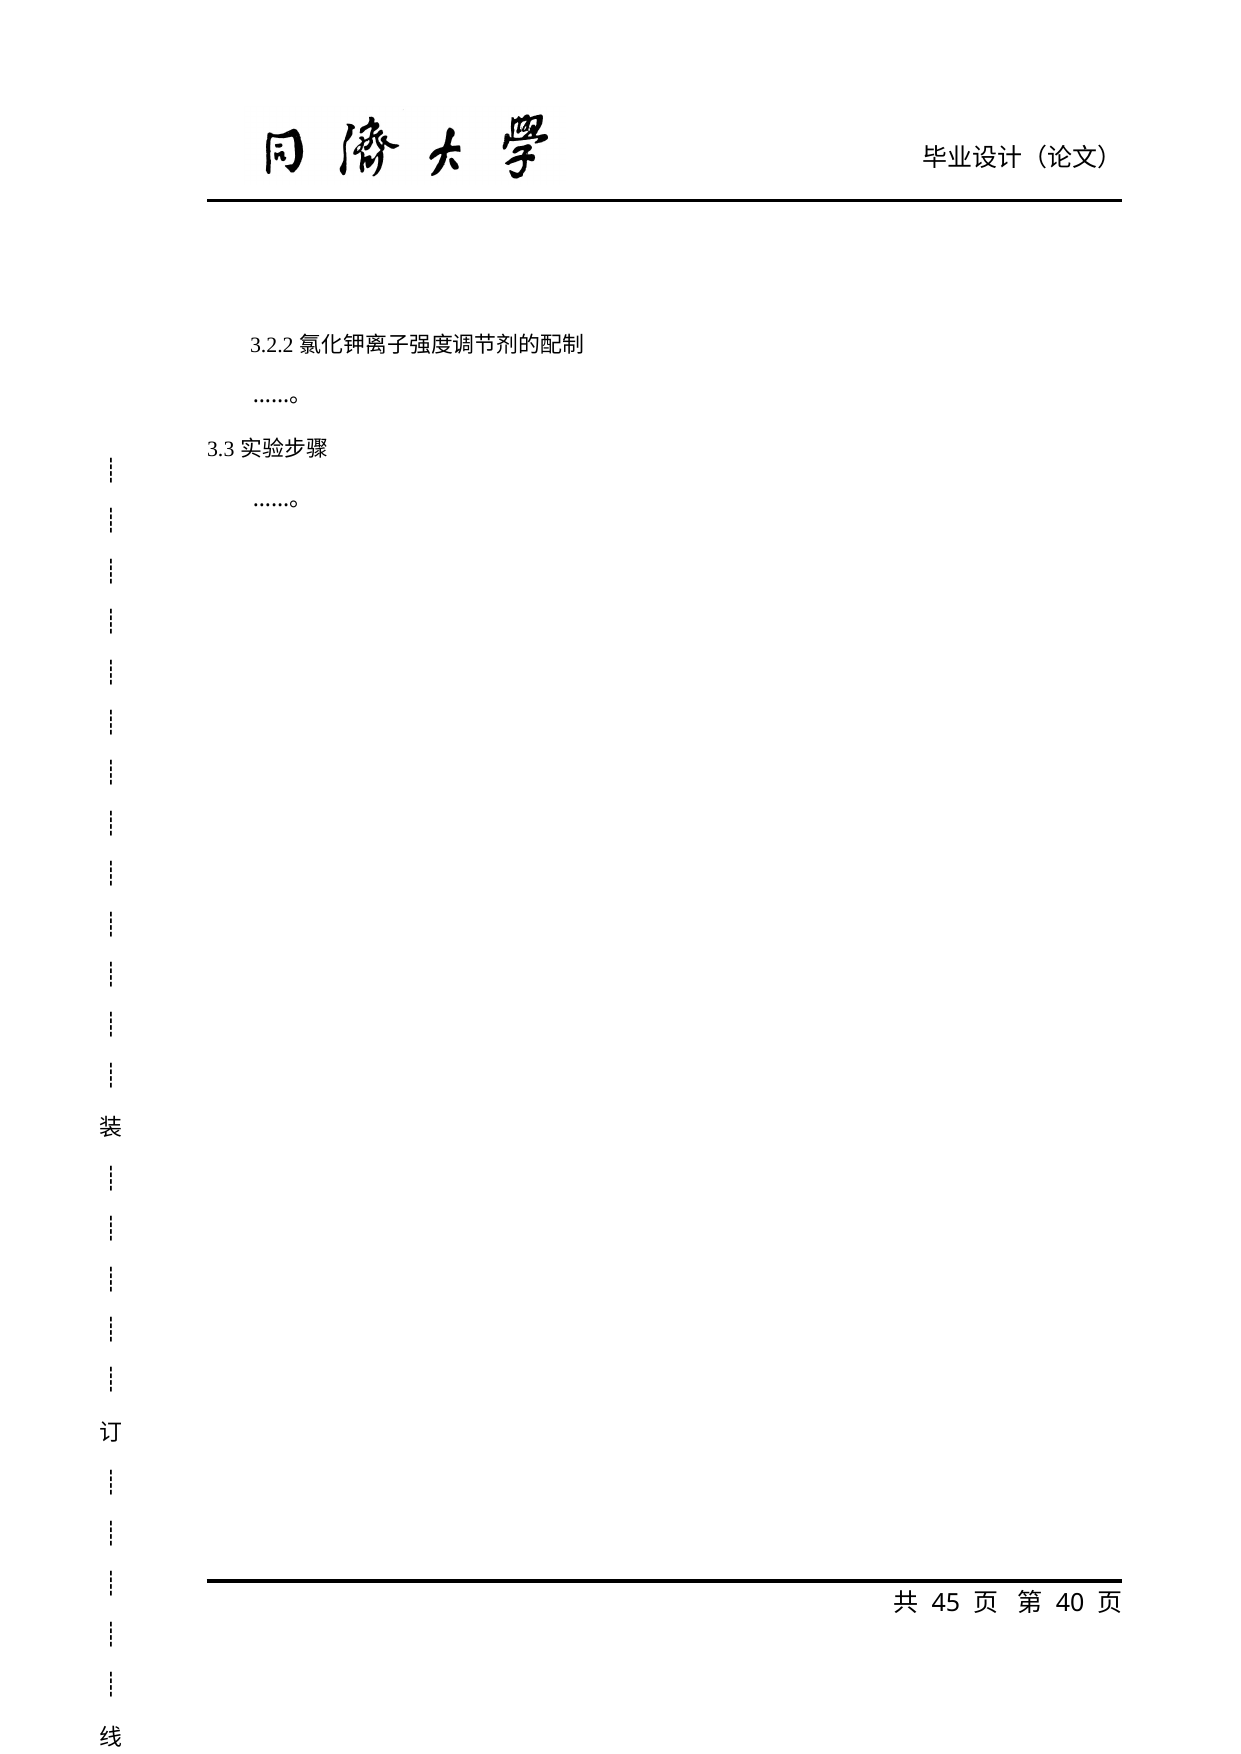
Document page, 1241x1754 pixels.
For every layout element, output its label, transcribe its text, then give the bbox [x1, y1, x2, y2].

picture [244, 106, 566, 185]
text ……。 [207, 372, 1122, 410]
subtitle 3.2.2 氯化钾离子强度调节剂的配制 [207, 322, 1122, 360]
text ……。 [207, 476, 1122, 514]
subtitle 3.3 实验步骤 [207, 426, 1122, 464]
